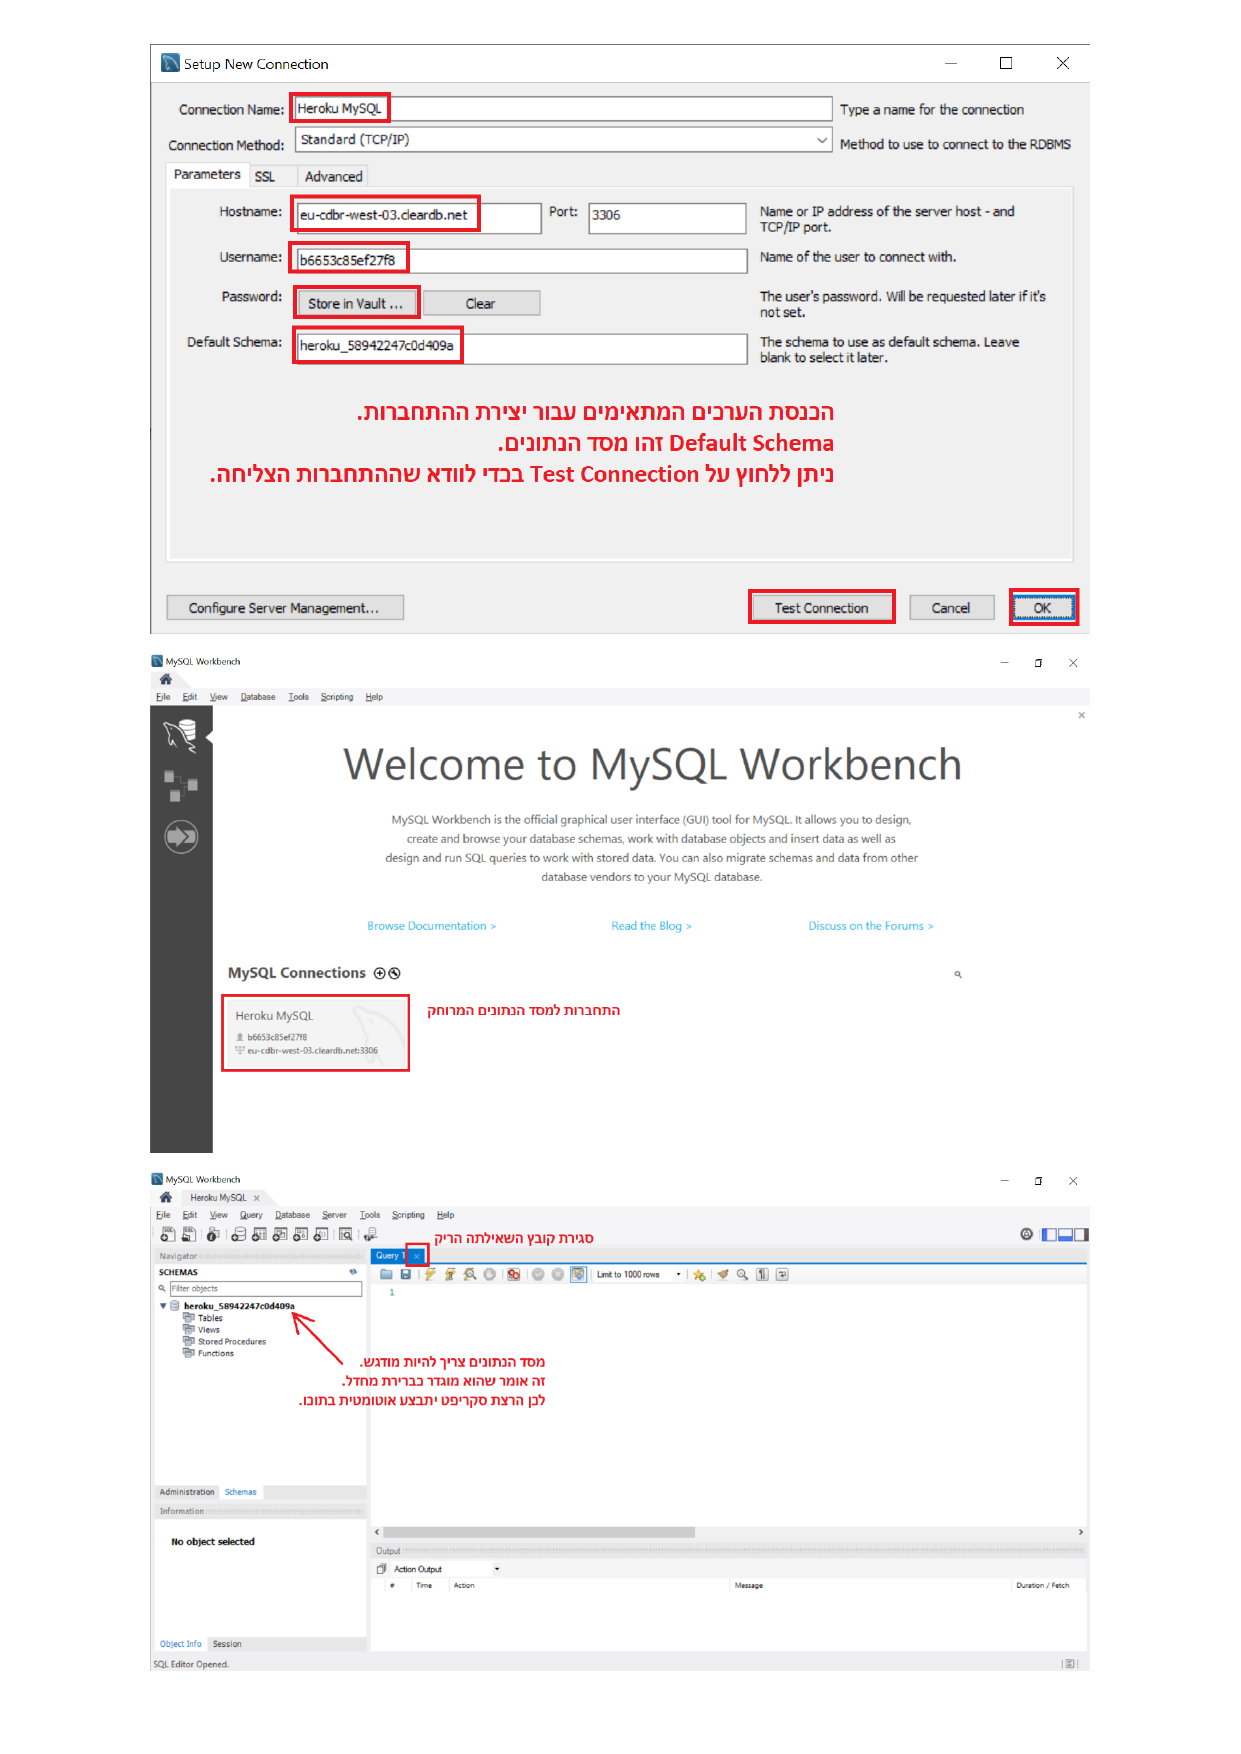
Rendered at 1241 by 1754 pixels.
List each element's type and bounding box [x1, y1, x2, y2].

picture [150, 652, 1090, 1153]
picture [150, 1171, 1090, 1671]
picture [150, 44, 1090, 634]
